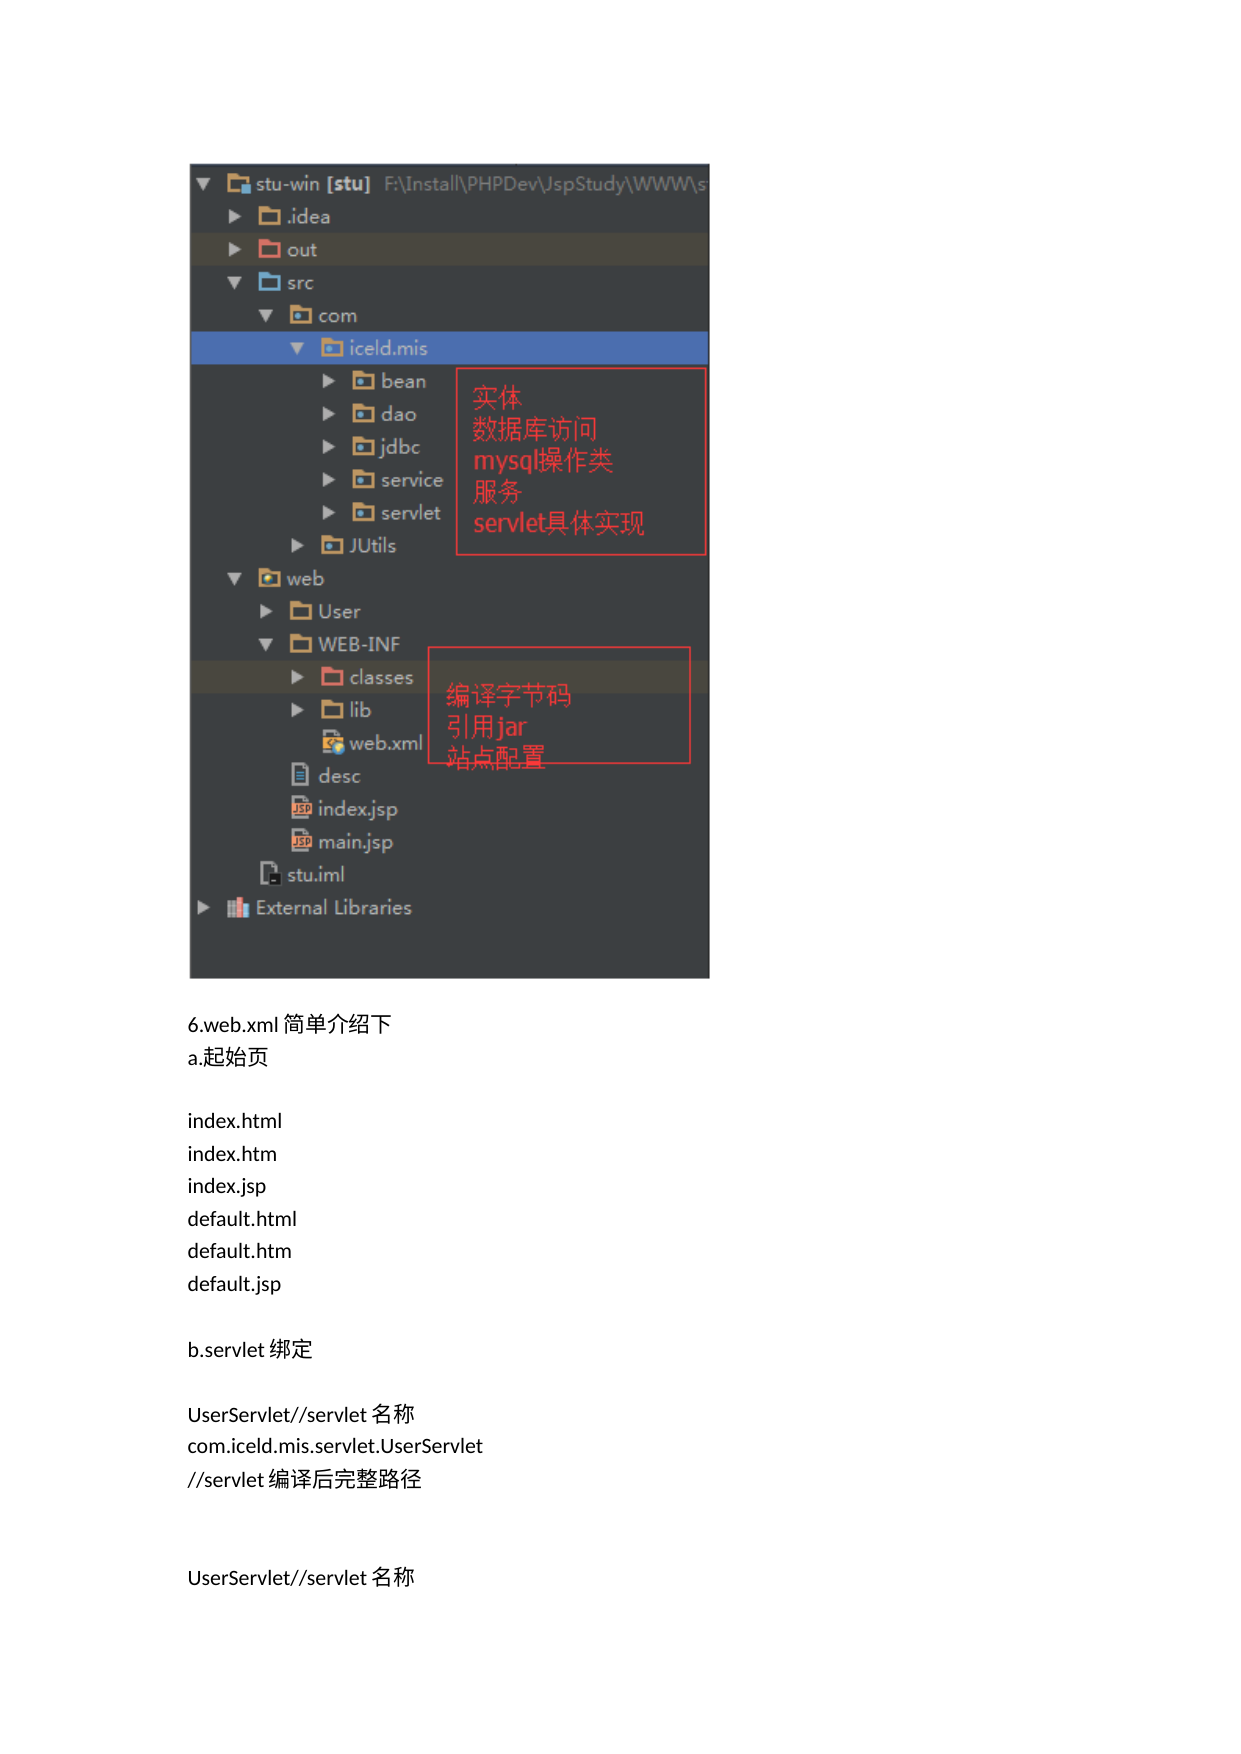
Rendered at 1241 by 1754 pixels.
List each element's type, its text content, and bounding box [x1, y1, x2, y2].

text a.起始页 [187, 1039, 1053, 1072]
text default.htm [187, 1234, 1053, 1267]
text UserServlet//servlet名称 [187, 1397, 1053, 1429]
text //servlet编译后完整路径 [187, 1462, 1053, 1494]
text com.iceld.mis.servlet.UserServlet [187, 1429, 1053, 1462]
text index.html [187, 1104, 1053, 1137]
picture [187, 161, 713, 982]
text default.html [187, 1202, 1053, 1234]
text index.jsp [187, 1169, 1053, 1202]
text b.servlet绑定 [187, 1332, 1053, 1364]
text index.htm [187, 1137, 1053, 1169]
text 6.web.xml简单介绍下 [187, 1007, 1053, 1039]
text UserServlet//servlet名称 [187, 1559, 1053, 1592]
text default.jsp [187, 1267, 1053, 1299]
